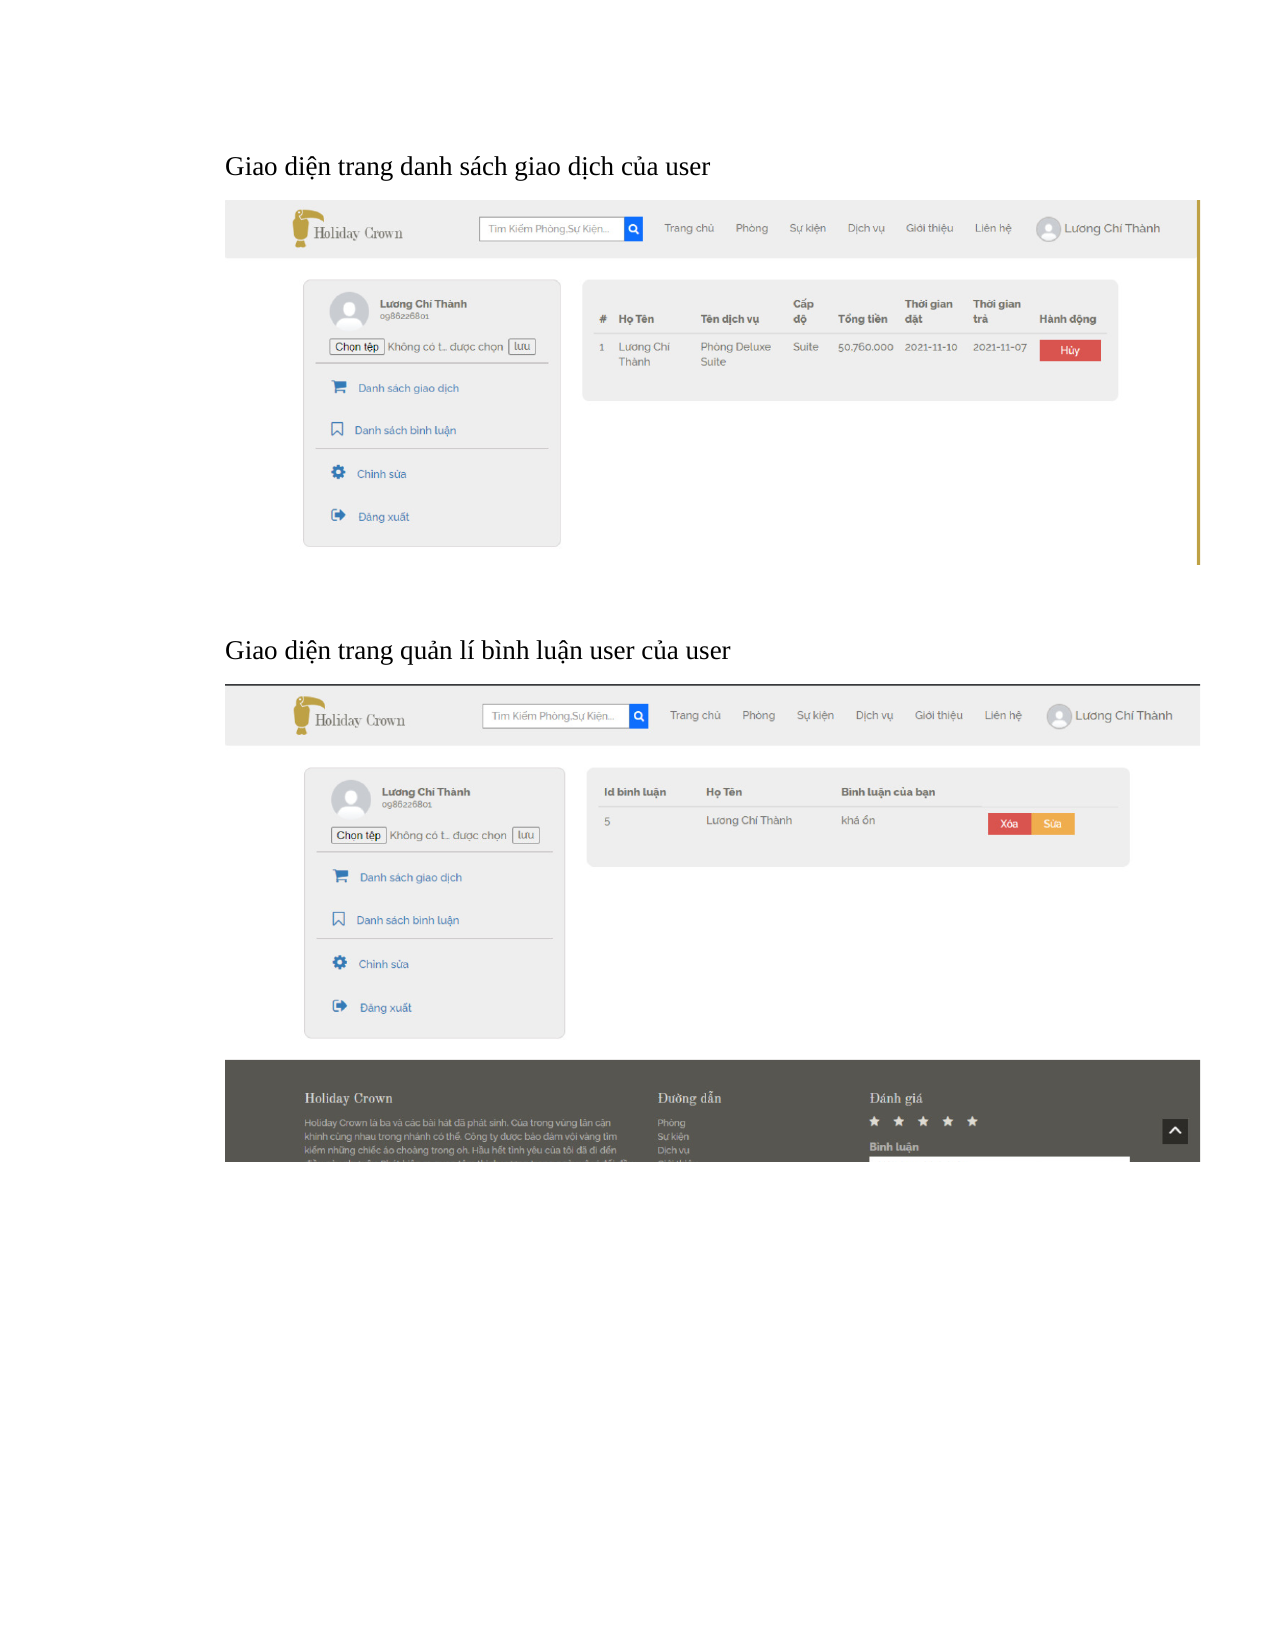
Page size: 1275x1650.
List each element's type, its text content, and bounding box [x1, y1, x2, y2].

picture [225, 200, 1200, 565]
text Giao diện trang quản lí bình luận user của user [225, 634, 1125, 665]
picture [225, 684, 1200, 1162]
text Giao diện trang danh sách giao dịch của user [225, 150, 1125, 181]
